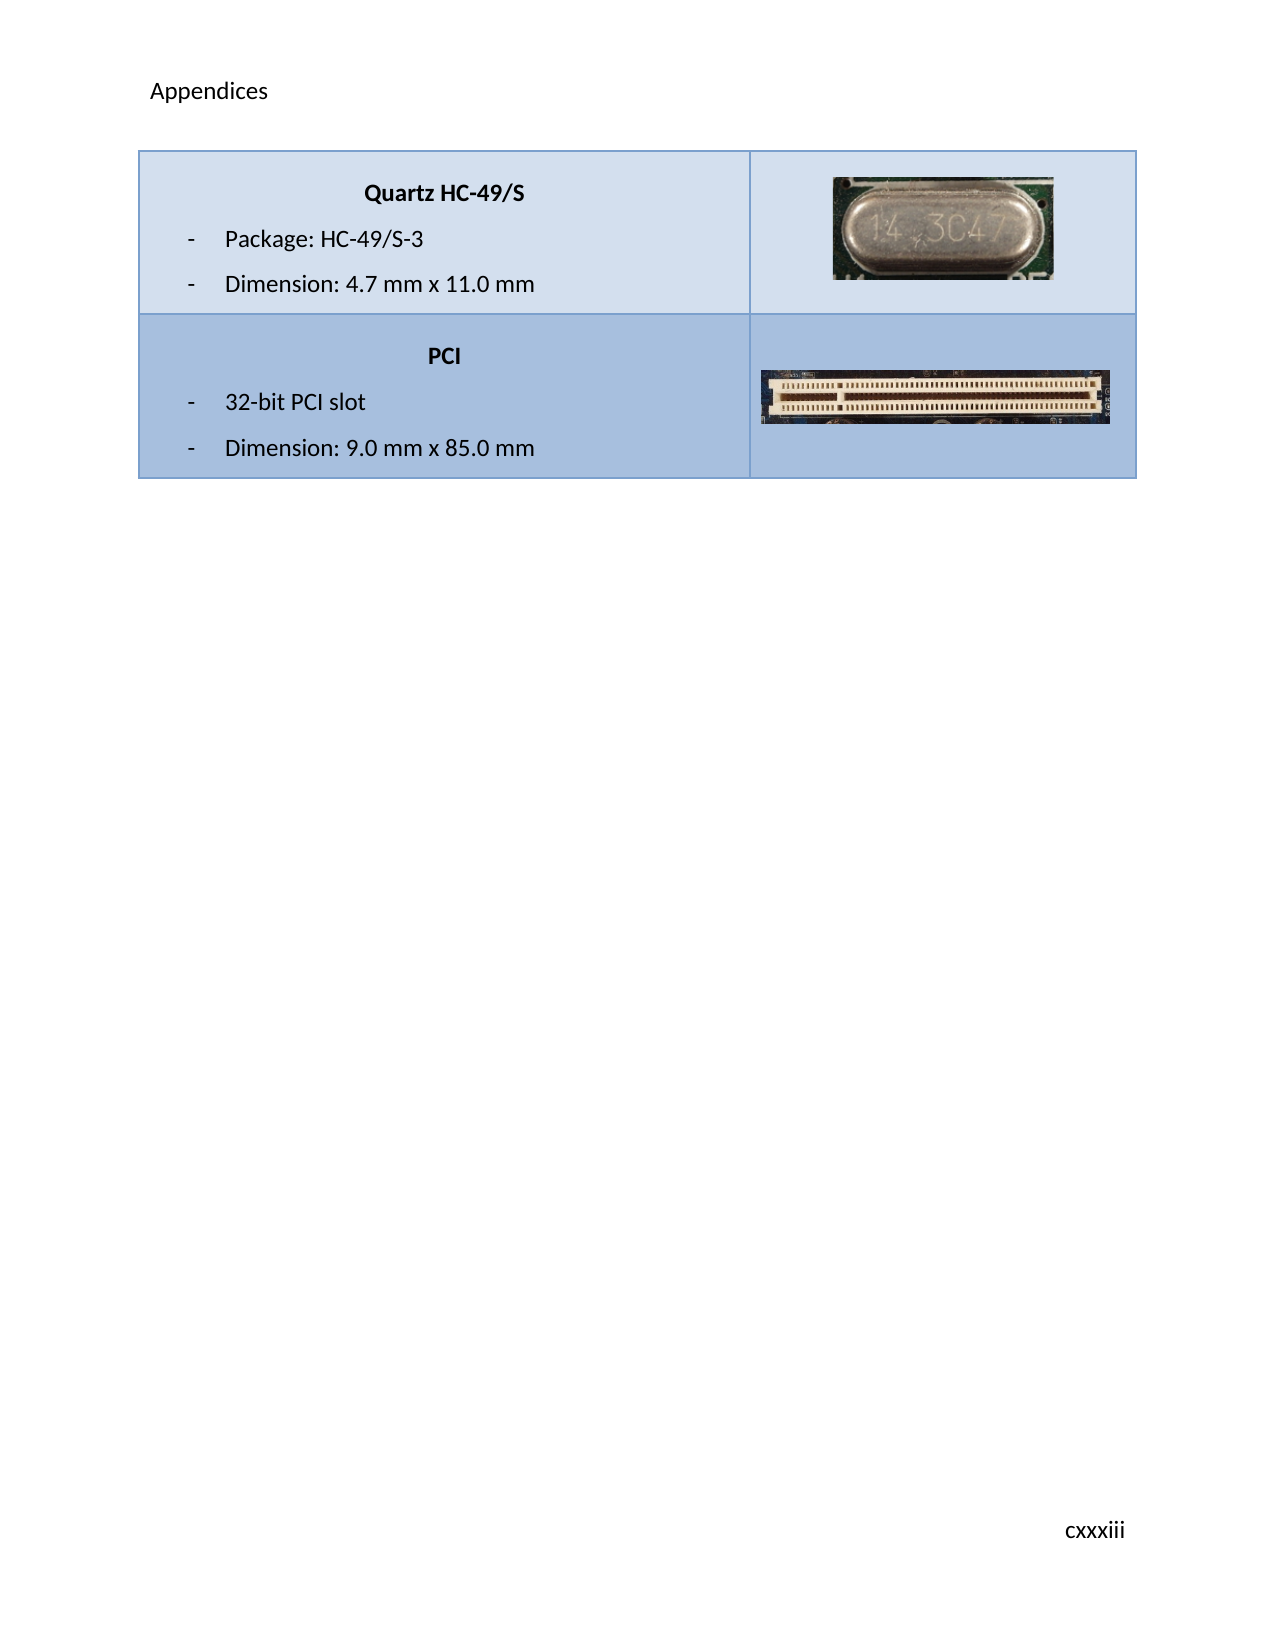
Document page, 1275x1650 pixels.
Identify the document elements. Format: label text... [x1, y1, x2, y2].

table_cell [751, 152, 1135, 313]
picture [832, 177, 1054, 280]
table_cell PCI 32-bit PCI slot Dimension: 9.0 mm x 85.0 mm [140, 315, 749, 477]
table_cell [751, 315, 1135, 477]
table_cell Quartz HC-49/S Package: HC-49/S-3 Dimension: 4.7 mm x 11.0 mm [140, 152, 749, 313]
picture [761, 370, 1110, 424]
